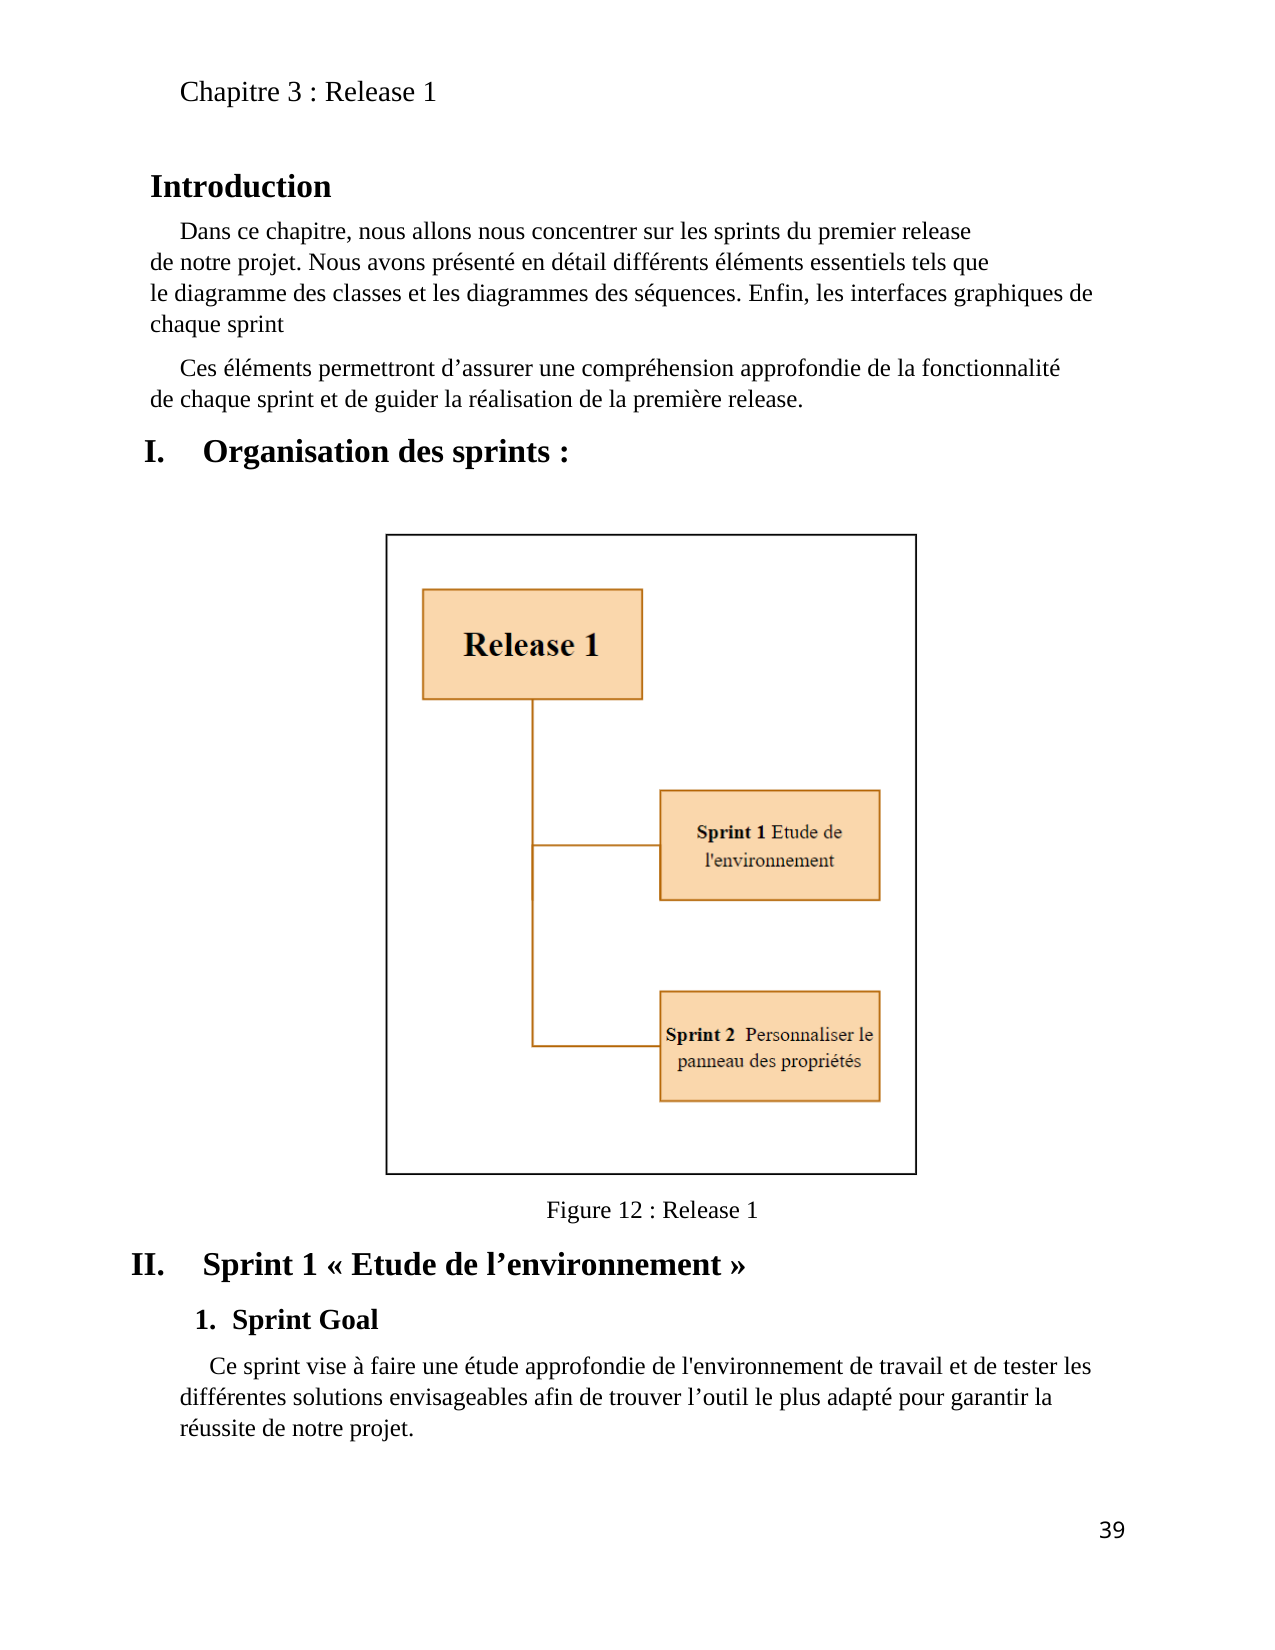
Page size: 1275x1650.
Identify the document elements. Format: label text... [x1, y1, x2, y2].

text Ces éléments permettront d’assurer une compréhension approfondie de la fonctionnalité [179, 353, 1125, 382]
text Dans ce chapitre, nous allons nous concentrer sur les sprints du premier release [179, 216, 1125, 245]
text Figure 12 : Release 1 [150, 1195, 1125, 1223]
subtitle Sprint Goal [194, 1302, 1125, 1336]
text différentes solutions envisageables afin de trouver l’outil le plus adapté pour garantir la [150, 1382, 1125, 1411]
subtitle Organisation des sprints : [165, 432, 1125, 470]
text Ce sprint vise à faire une étude approfondie de l'environnement de travail et de tester les [179, 1351, 1125, 1380]
text réussite de notre projet. [150, 1413, 1125, 1442]
picture [382, 531, 922, 1176]
subtitle Sprint 1 « Etude de l’environnement » [165, 1244, 1125, 1283]
text de notre projet. Nous avons présenté en détail différents éléments essentiels tels que [150, 247, 1125, 276]
text de chaque sprint et de guider la réalisation de la première release. [150, 384, 1125, 413]
subtitle Introduction [150, 167, 1125, 205]
text le diagramme des classes et les diagrammes des séquences. Enfin, les interfaces graphiques de chaque sprint [150, 278, 1125, 338]
